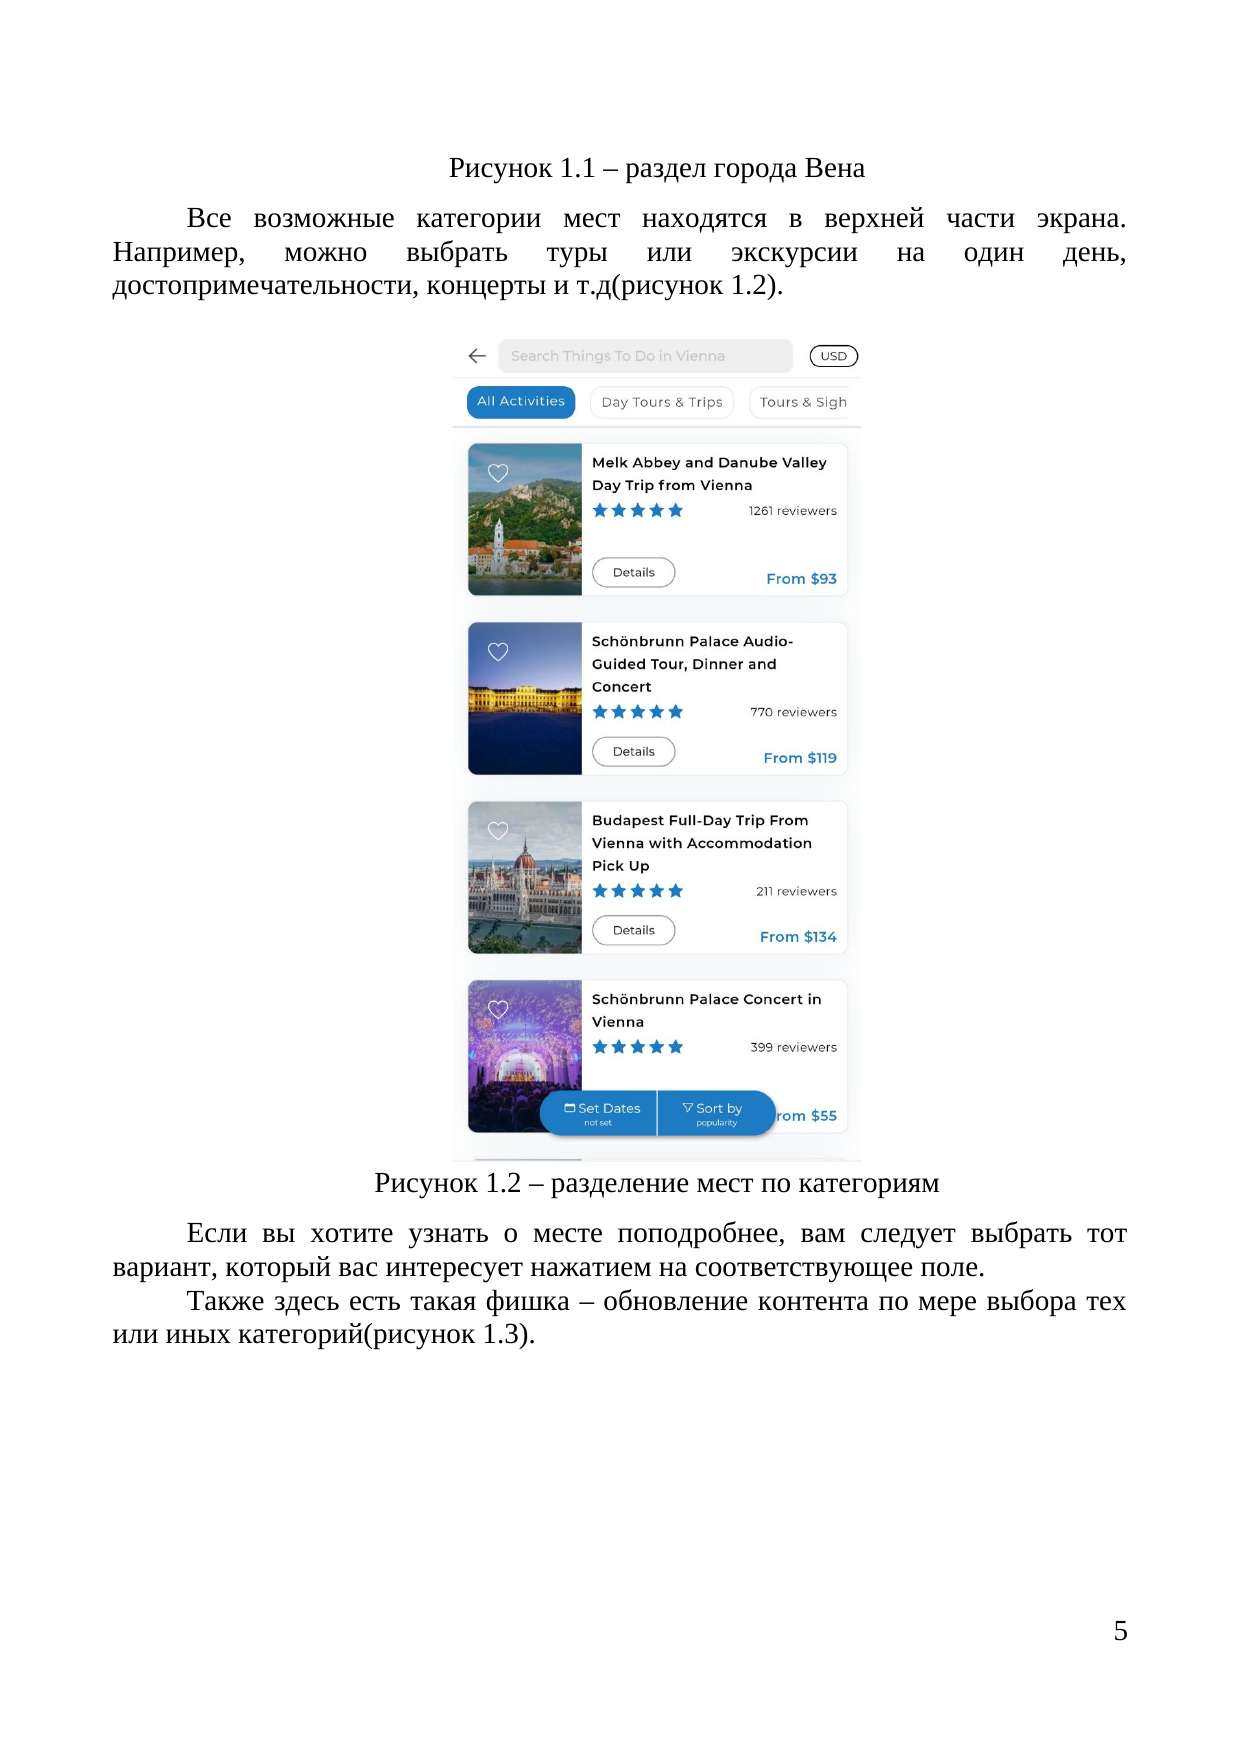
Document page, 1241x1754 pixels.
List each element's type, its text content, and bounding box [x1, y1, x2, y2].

text Также здесь есть такая фишка – обновление контента по мере выбора тех или иных категорий(рисунок 1.3). [112, 1283, 1128, 1350]
picture [452, 334, 862, 1162]
text Все возможные категории мест находятся в верхней части экрана. Например, можно выбрать туры или экскурсии на один день, достопримечательности, концерты и т.д(рисунок 1.2). [112, 200, 1128, 301]
text Рисунок 1.2 – разделение мест по категориям [112, 1165, 1128, 1199]
text Рисунок 1.1 – раздел города Вена [112, 150, 1128, 183]
text Если вы хотите узнать о месте поподробнее, вам следует выбрать тот вариант, который вас интересует нажатием на соответствующее поле. [112, 1216, 1128, 1283]
